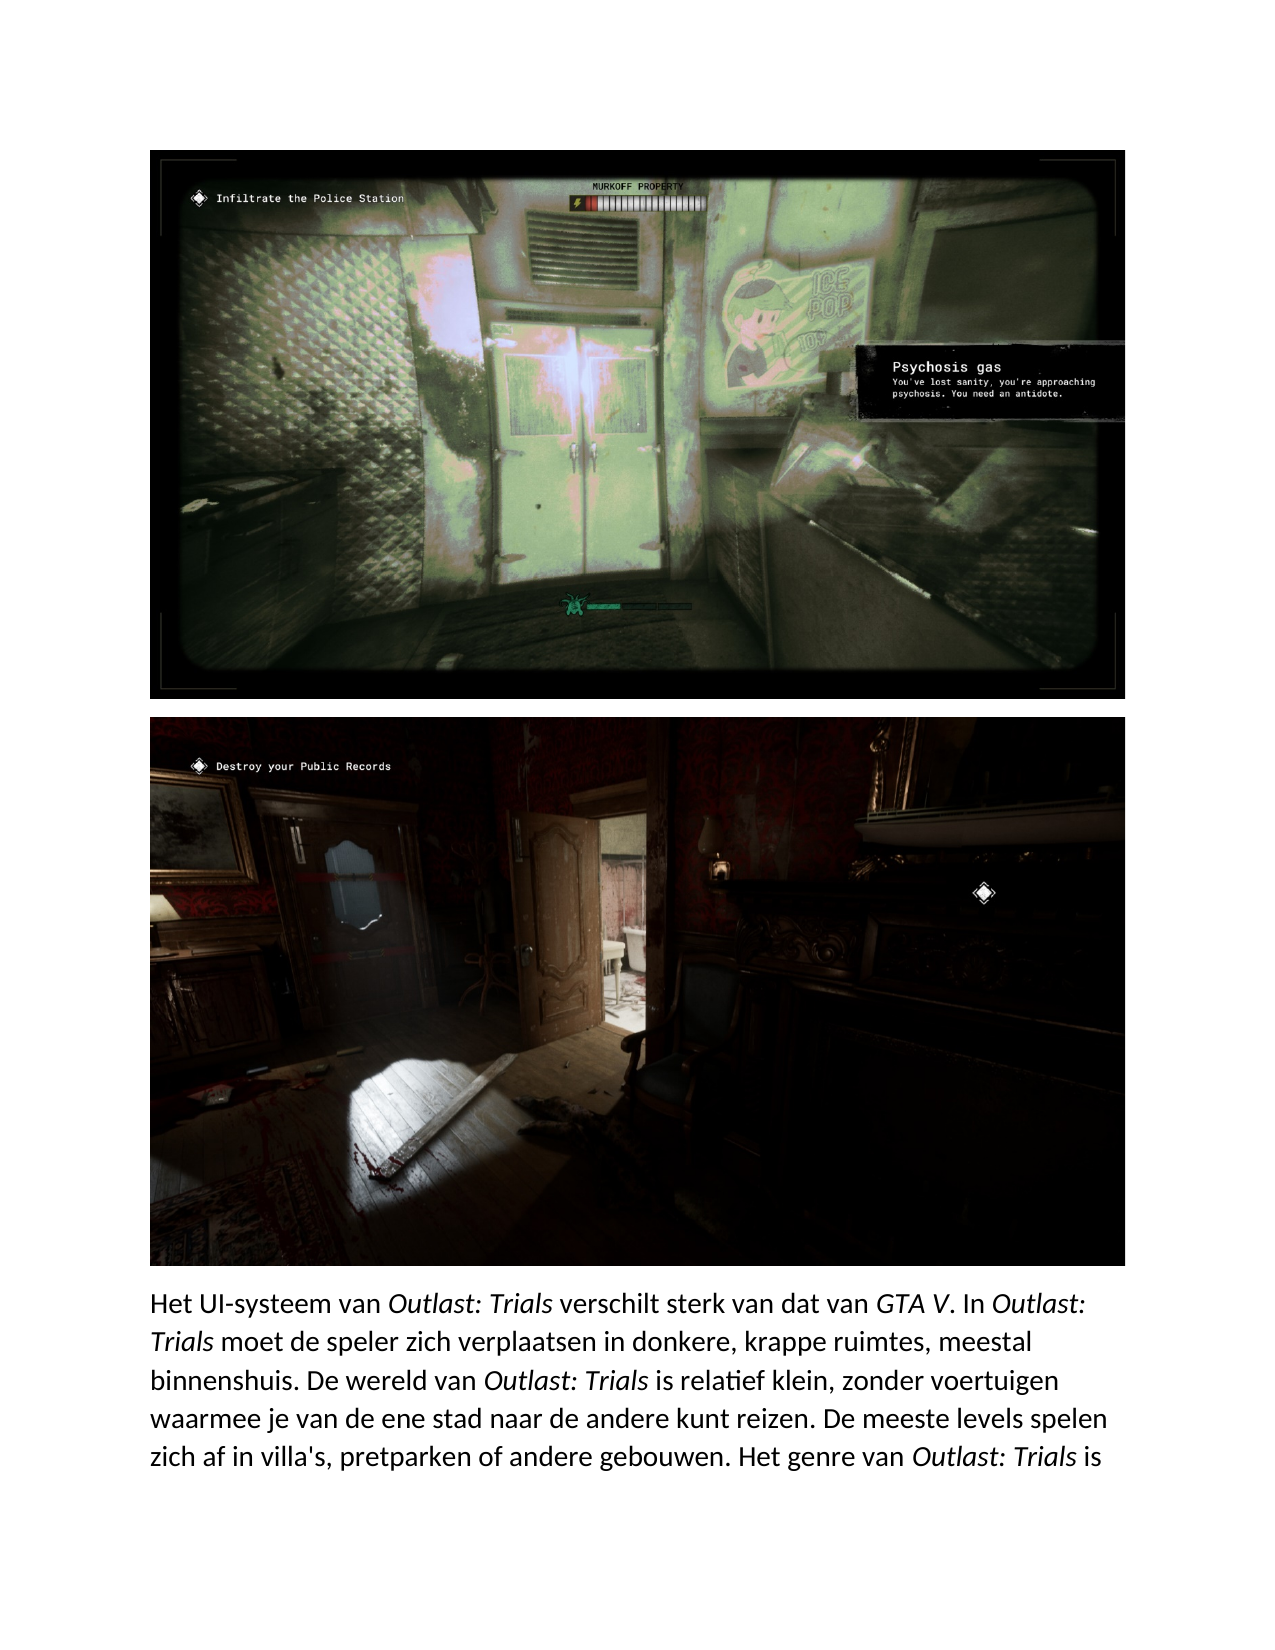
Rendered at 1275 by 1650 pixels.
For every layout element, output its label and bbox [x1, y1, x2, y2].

text [150, 1285, 1125, 1474]
picture [150, 150, 1125, 699]
picture [150, 717, 1125, 1266]
